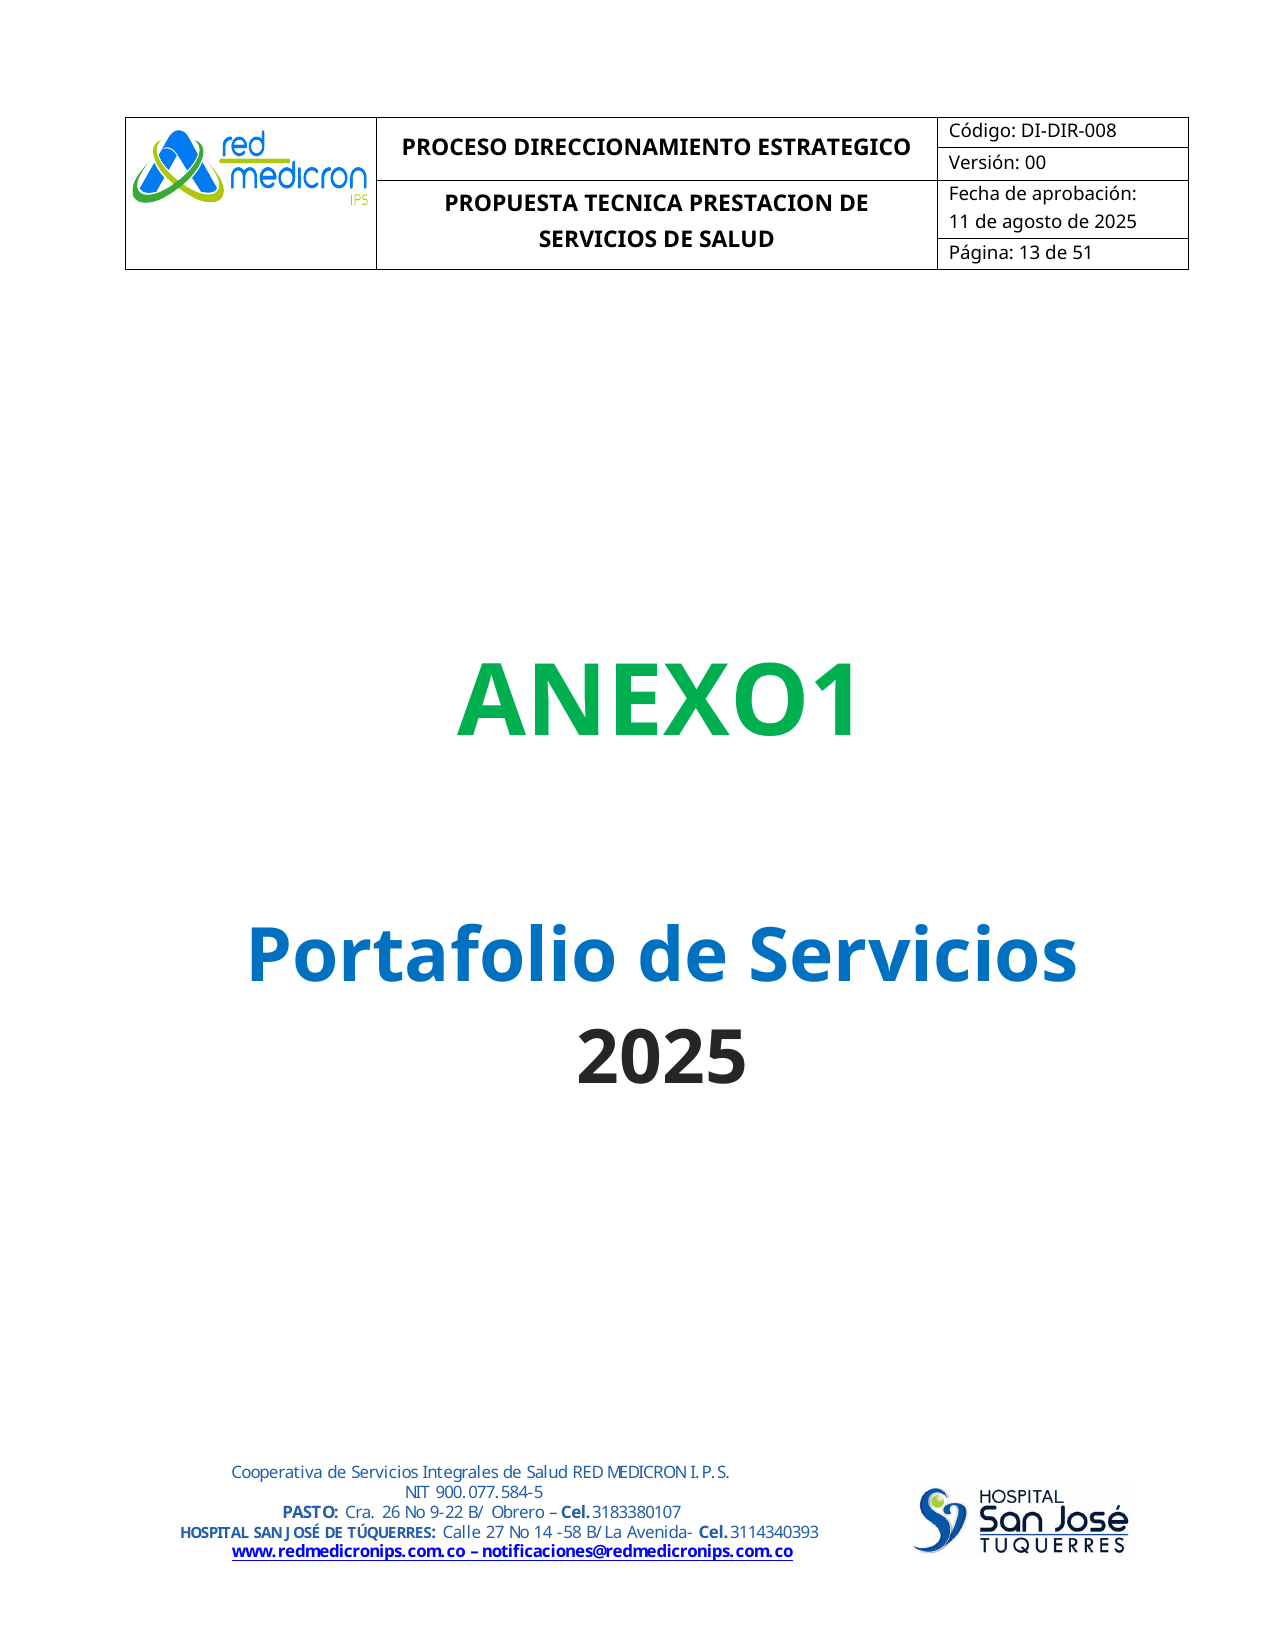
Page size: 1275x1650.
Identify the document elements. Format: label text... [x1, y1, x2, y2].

text ANEXO1 [148, 628, 1176, 765]
text Portafolio de Servicios [148, 901, 1176, 1003]
text 2025 [148, 1003, 1176, 1105]
picture [132, 130, 368, 205]
